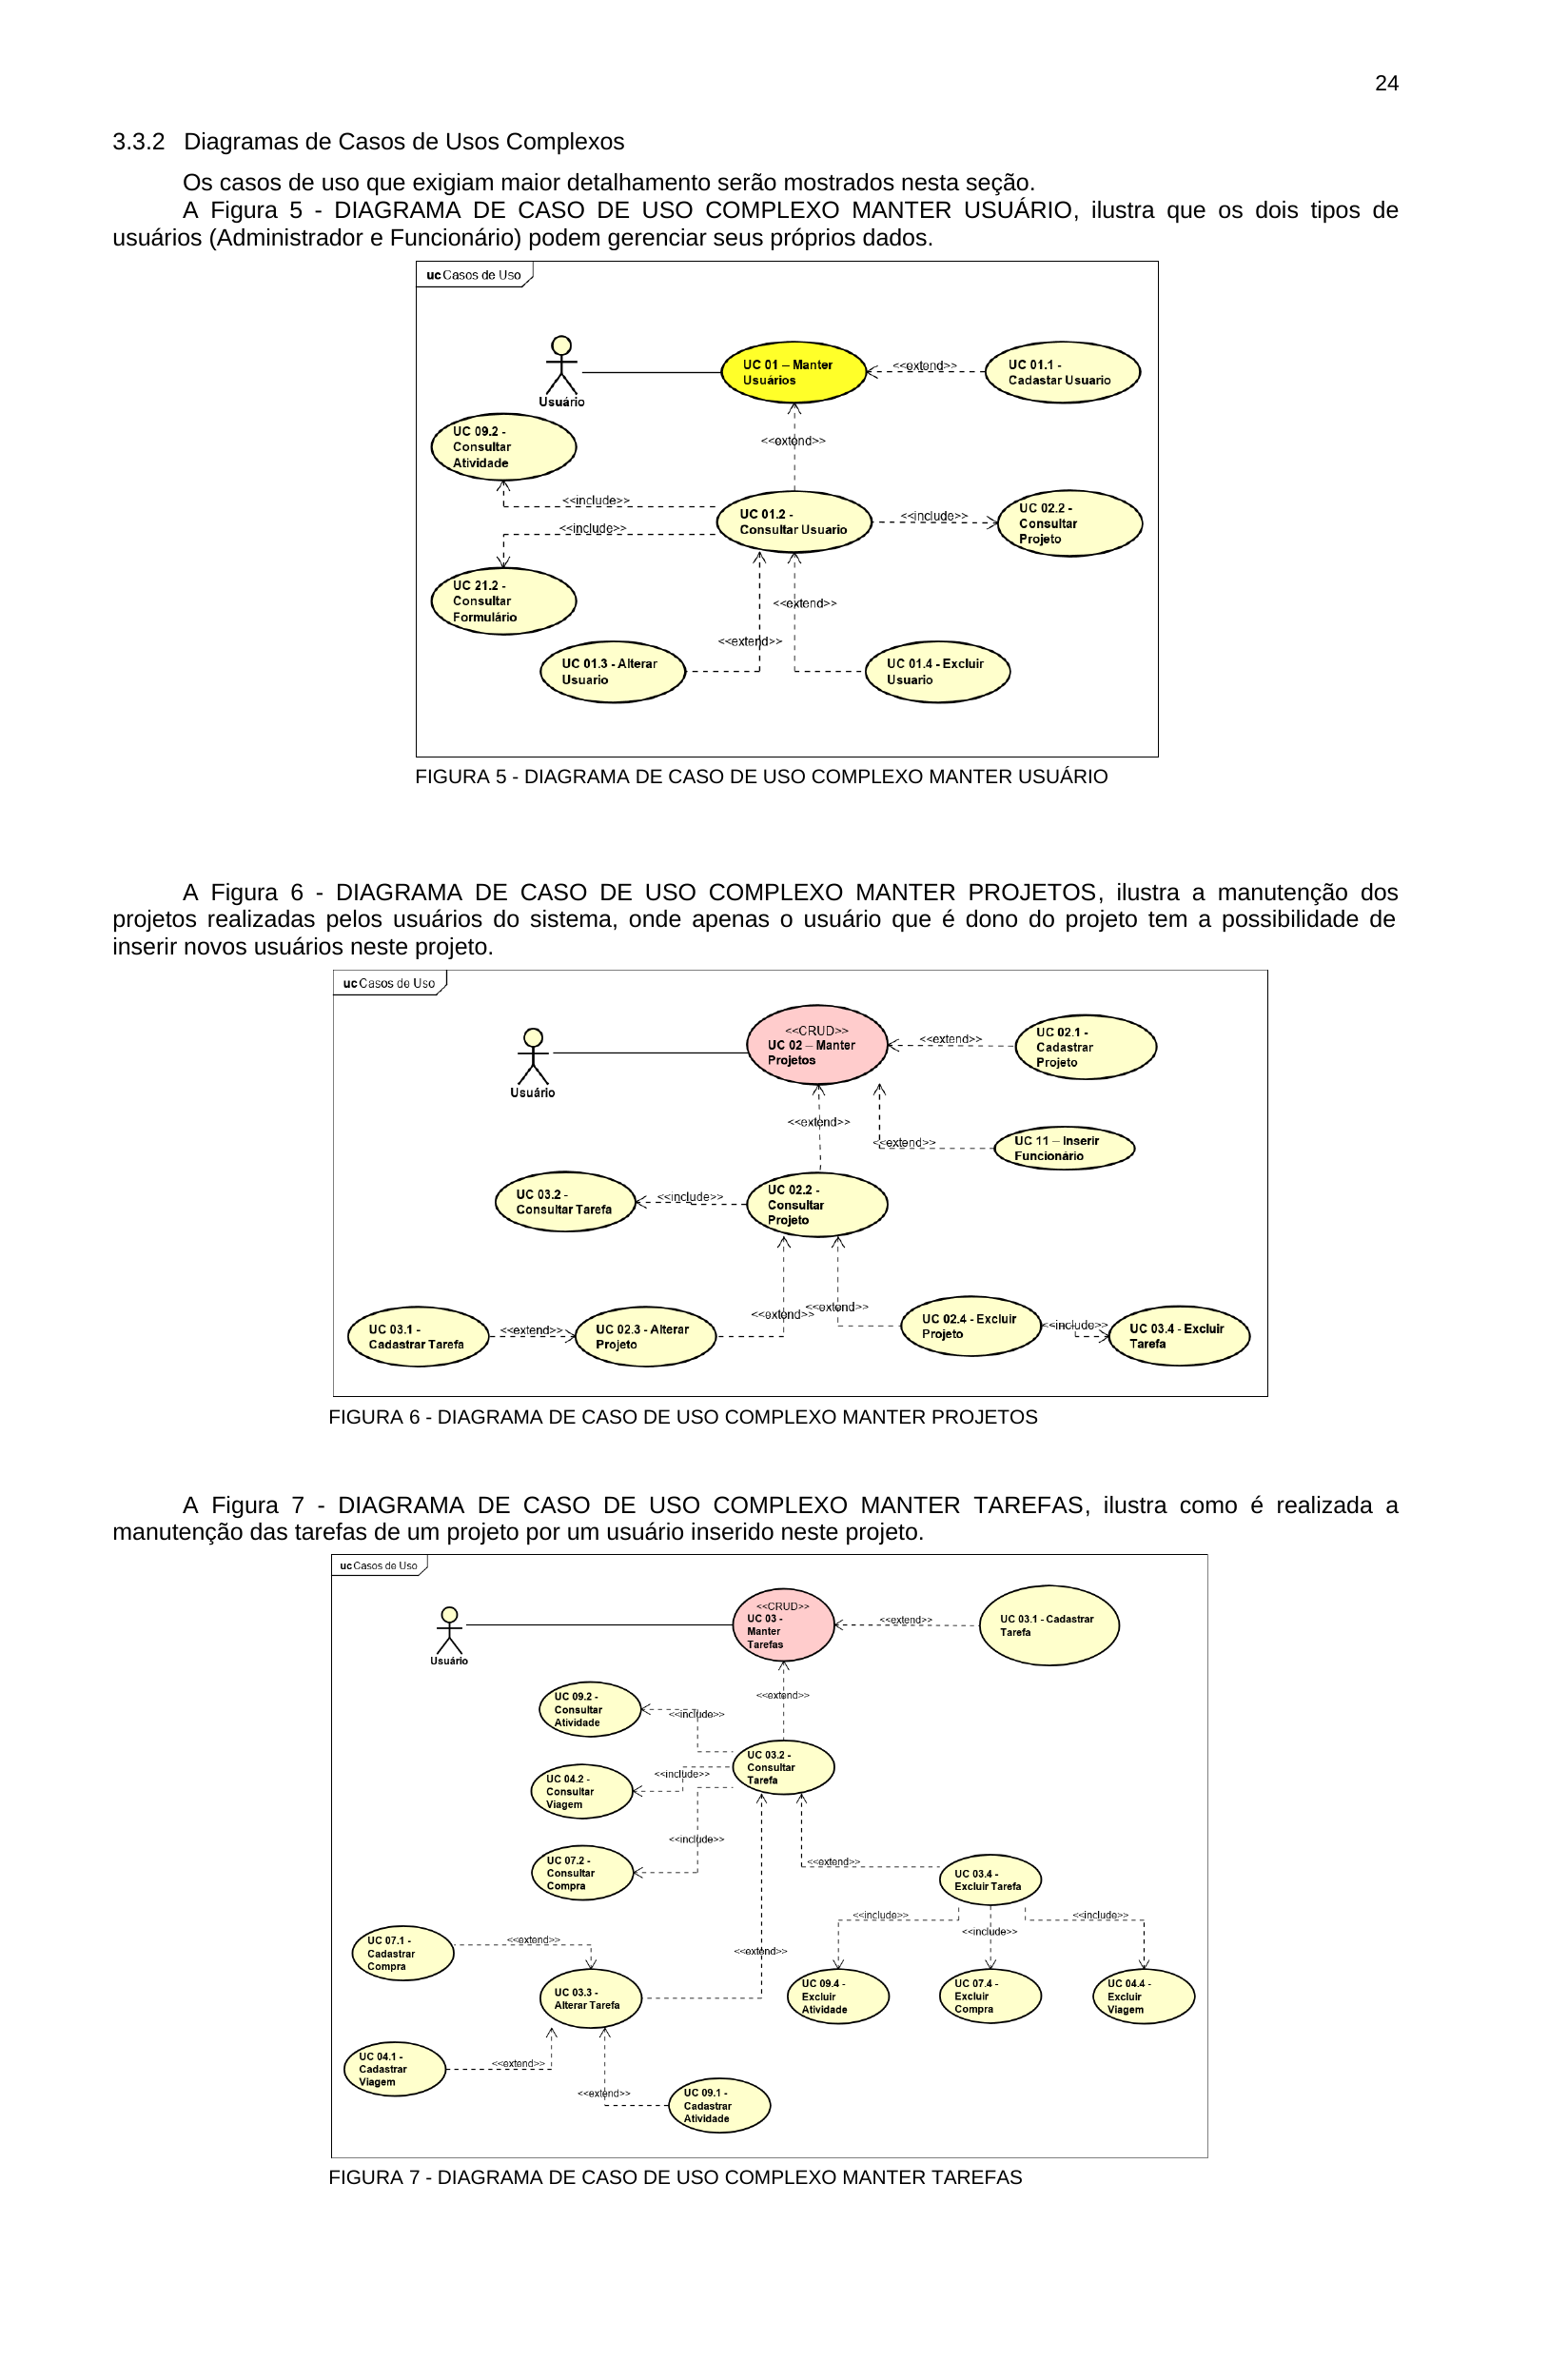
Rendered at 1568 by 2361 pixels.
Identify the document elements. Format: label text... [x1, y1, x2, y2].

picture [323, 959, 1278, 1407]
text A Figura 5 - DIAGRAMA DE CASO DE USO COMPLEXO MANTER USUÁRIO, ilustra que os dois tipos de usuários (Administrador e Funcionário) podem gerenciar seus próprios dados. [112, 196, 1400, 251]
text Os casos de uso que exigiam maior detalhamento serão mostrados nesta seção. [183, 168, 1400, 196]
picture [323, 1545, 1216, 2166]
subtitle Diagramas de Casos de Usos Complexos [112, 128, 1400, 155]
text A Figura 6 - DIAGRAMA DE CASO DE USO COMPLEXO MANTER PROJETOS, ilustra a manutenção dos projetos realizadas pelos usuários do sistema, onde apenas o usuário que é dono do projeto tem a possibilidade de inserir novos usuários neste projeto. [112, 877, 1400, 960]
text A Figura 7 - DIAGRAMA DE CASO DE USO COMPLEXO MANTER TAREFAS, ilustra como é realizada a manutenção das tarefas de um projeto por um usuário inserido neste projeto. [112, 1491, 1400, 1545]
picture [406, 250, 1167, 766]
